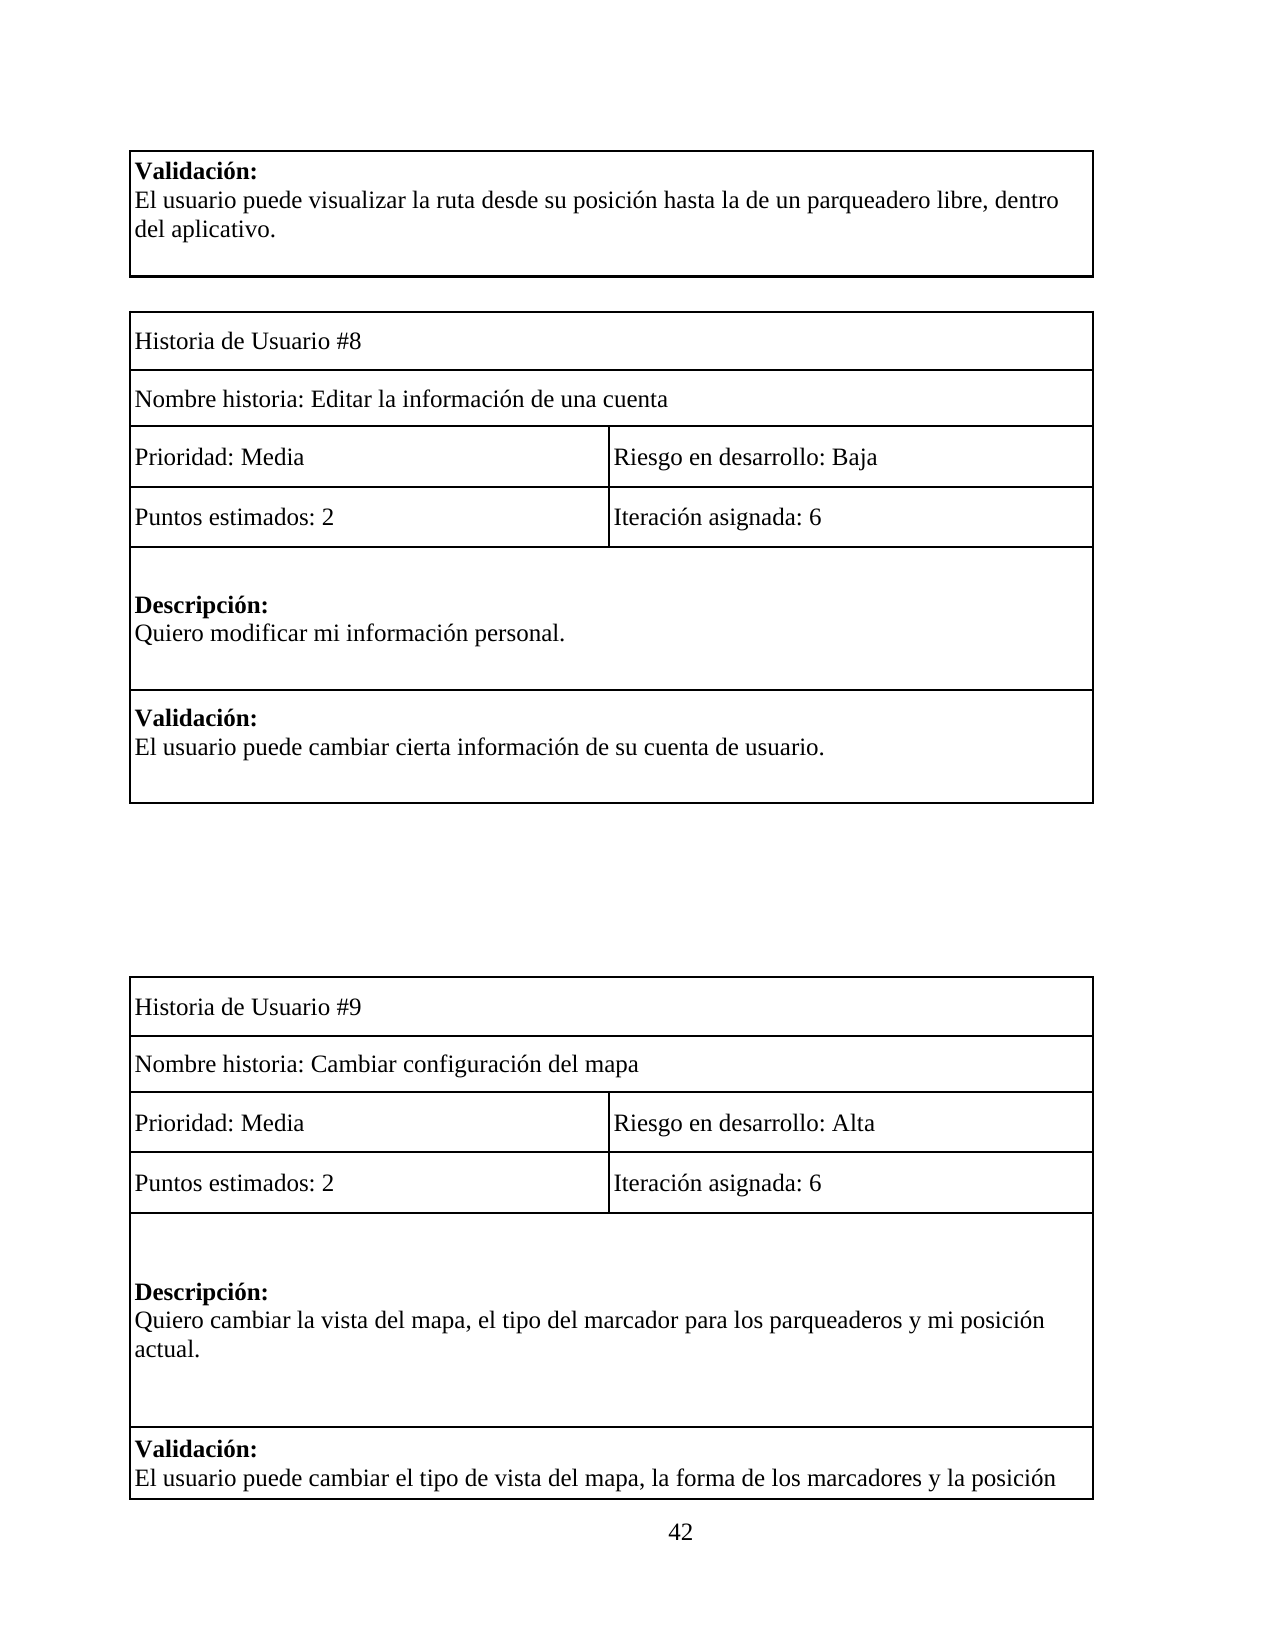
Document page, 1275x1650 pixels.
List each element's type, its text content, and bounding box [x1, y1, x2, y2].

table_cell Iteración asignada: 6 [610, 1153, 1092, 1212]
table_cell Riesgo en desarrollo: Baja [610, 427, 1092, 486]
table_cell Validación: El usuario puede cambiar cierta información de su cuenta de usuario. [131, 691, 1092, 802]
table_cell Iteración asignada: 6 [610, 488, 1092, 546]
table_cell Puntos estimados: 2 [131, 488, 608, 546]
table_cell Prioridad: Media [131, 427, 608, 486]
table_header Historia de Usuario #8 [131, 313, 1092, 369]
table_cell Puntos estimados: 2 [131, 1153, 608, 1212]
table_cell Nombre historia: Cambiar configuración del mapa [131, 1037, 1092, 1091]
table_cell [131, 1428, 1092, 1498]
table_cell Prioridad: Media [131, 1093, 608, 1151]
table_cell Descripción: Quiero modificar mi información personal. [131, 548, 1092, 689]
table_cell Riesgo en desarrollo: Alta [610, 1093, 1092, 1151]
table_cell Validación: El usuario puede visualizar la ruta desde su posición hasta la de un parqueadero libre, dentro del aplicativo. [131, 152, 1092, 275]
table_header Historia de Usuario #9 [131, 978, 1092, 1034]
table_cell Nombre historia: Editar la información de una cuenta [131, 371, 1092, 425]
table_cell Descripción: Quiero cambiar la vista del mapa, el tipo del marcador para los parqueaderos y mi posición actual. [131, 1214, 1092, 1426]
